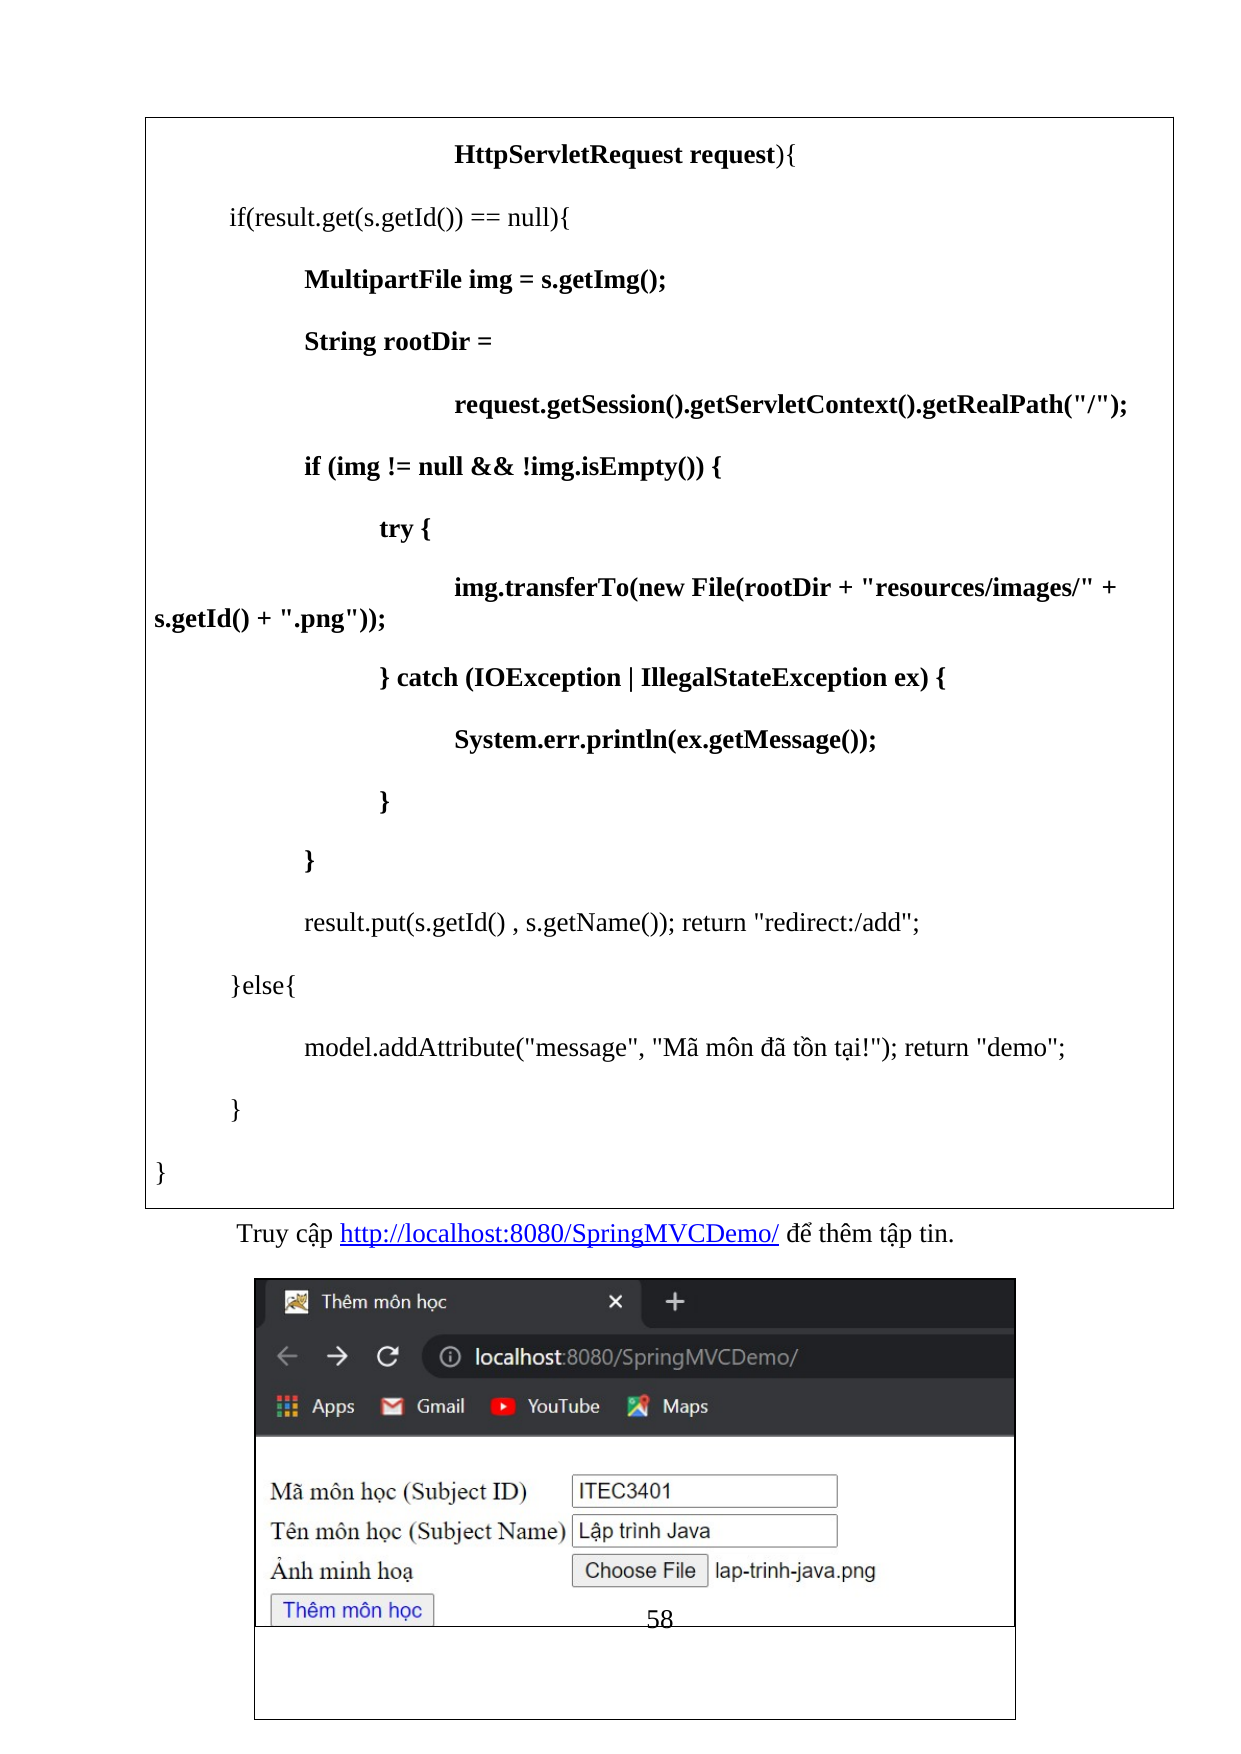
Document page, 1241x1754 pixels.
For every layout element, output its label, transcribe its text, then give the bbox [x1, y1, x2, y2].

text } catch (IOException | IllegalStateException ex) { [154, 661, 1165, 692]
text } [154, 786, 1165, 817]
text request.getSession().getServletContext().getRealPath("/"); [154, 388, 1165, 419]
text if (img != null && !img.isEmpty()) { [154, 450, 1165, 481]
picture [256, 1280, 1014, 1626]
text } [154, 844, 1165, 875]
picture [663, 1619, 670, 1626]
text }else{ [154, 969, 1165, 1000]
text } [146, 1134, 1173, 1208]
text System.err.println(ex.getMessage()); [154, 723, 1165, 754]
picture [664, 1611, 670, 1618]
text if(result.get(s.getId()) == null){ [154, 201, 1165, 232]
text } [154, 1093, 1165, 1124]
text MultipartFile img = s.getImg(); [154, 263, 1165, 294]
text try { [154, 512, 1165, 543]
text img.transferTo(new File(rootDir + "resources/images/" + s.getId() + ".png")); [154, 571, 1165, 633]
text model.addAttribute("message", "Mã môn đã tồn tại!"); return "demo"; [154, 1031, 1165, 1062]
text result.put(s.getId() , s.getName()); return "redirect:/add"; [154, 907, 1165, 938]
text String rootDir = [154, 325, 1165, 357]
text Truy cập http://localhost:8080/SpringMVCDemo/ để thêm tập tin. [236, 1217, 1165, 1248]
text HttpServletRequest request){ [146, 118, 1173, 170]
